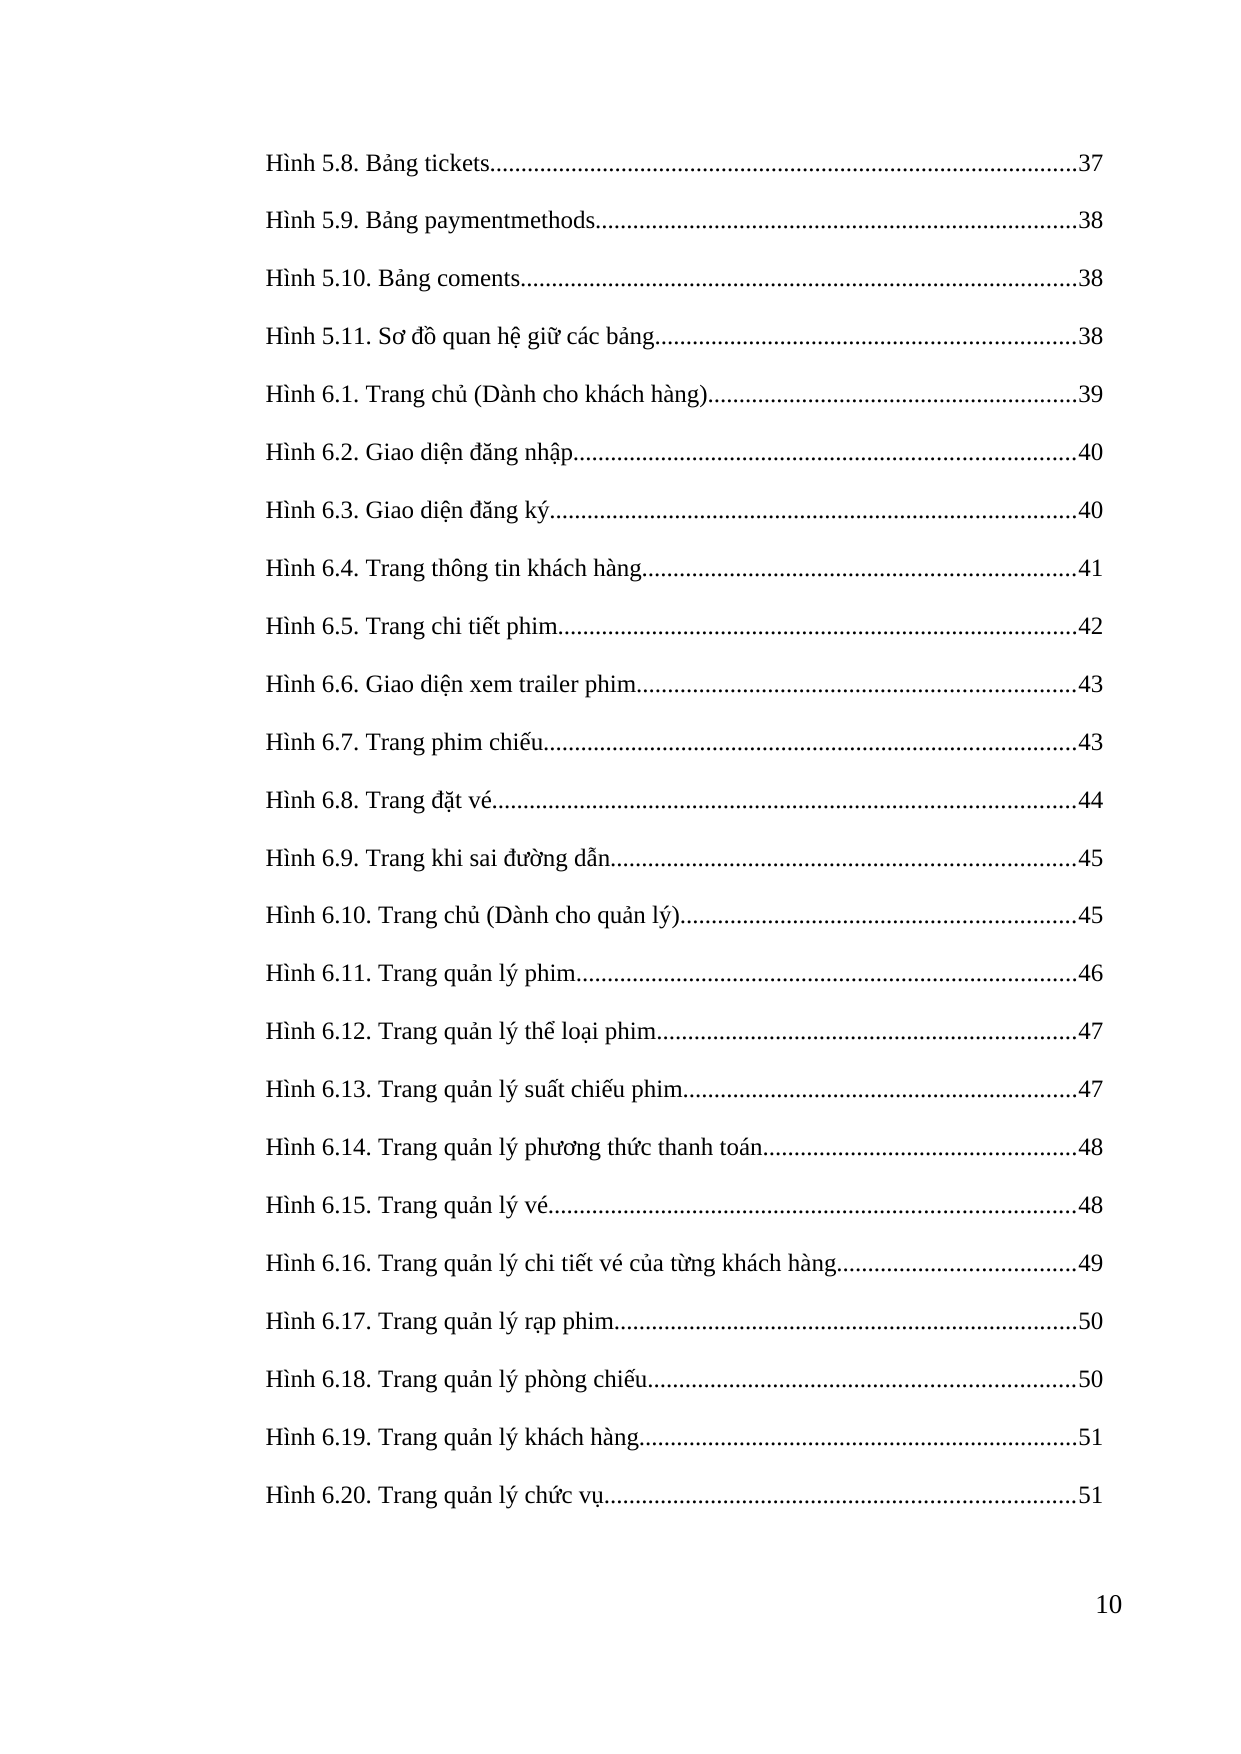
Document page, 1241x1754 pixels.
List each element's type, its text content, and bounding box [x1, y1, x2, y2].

text Hình 6.14. Trang quản lý phương thức thanh toán 48 [207, 1132, 1122, 1161]
text Hình 6.15. Trang quản lý vé 48 [207, 1190, 1122, 1219]
text Hình 5.11. Sơ đồ quan hệ giữ các bảng 38 [207, 321, 1122, 350]
text Hình 6.16. Trang quản lý chi tiết vé của từng khách hàng 49 [207, 1248, 1122, 1277]
text Hình 6.12. Trang quản lý thể loại phim 47 [207, 1016, 1122, 1045]
text Hình 5.8. Bảng tickets 37 [207, 148, 1122, 176]
text Hình 5.9. Bảng paymentmethods 38 [207, 206, 1122, 234]
text Hình 6.11. Trang quản lý phim 46 [207, 958, 1122, 987]
text Hình 6.7. Trang phim chiếu 43 [207, 727, 1122, 756]
text Hình 5.10. Bảng coments 38 [207, 263, 1122, 292]
text Hình 6.4. Trang thông tin khách hàng 41 [207, 553, 1122, 582]
text Hình 6.19. Trang quản lý khách hàng 51 [207, 1422, 1122, 1451]
text Hình 6.13. Trang quản lý suất chiếu phim 47 [207, 1074, 1122, 1103]
text Hình 6.5. Trang chi tiết phim 42 [207, 611, 1122, 640]
text Hình 6.3. Giao diện đăng ký 40 [207, 495, 1122, 524]
text Hình 6.1. Trang chủ (Dành cho khách hàng) 39 [207, 379, 1122, 408]
text Hình 6.8. Trang đặt vé 44 [207, 785, 1122, 813]
text Hình 6.10. Trang chủ (Dành cho quản lý) 45 [207, 901, 1122, 929]
text Hình 6.9. Trang khi sai đường dẫn 45 [207, 843, 1122, 871]
text Hình 6.17. Trang quản lý rạp phim 50 [207, 1306, 1122, 1335]
text Hình 6.2. Giao diện đăng nhập 40 [207, 437, 1122, 466]
text Hình 6.18. Trang quản lý phòng chiếu 50 [207, 1364, 1122, 1393]
text Hình 6.20. Trang quản lý chức vụ 51 [207, 1480, 1122, 1508]
text Hình 6.6. Giao diện xem trailer phim 43 [207, 669, 1122, 698]
